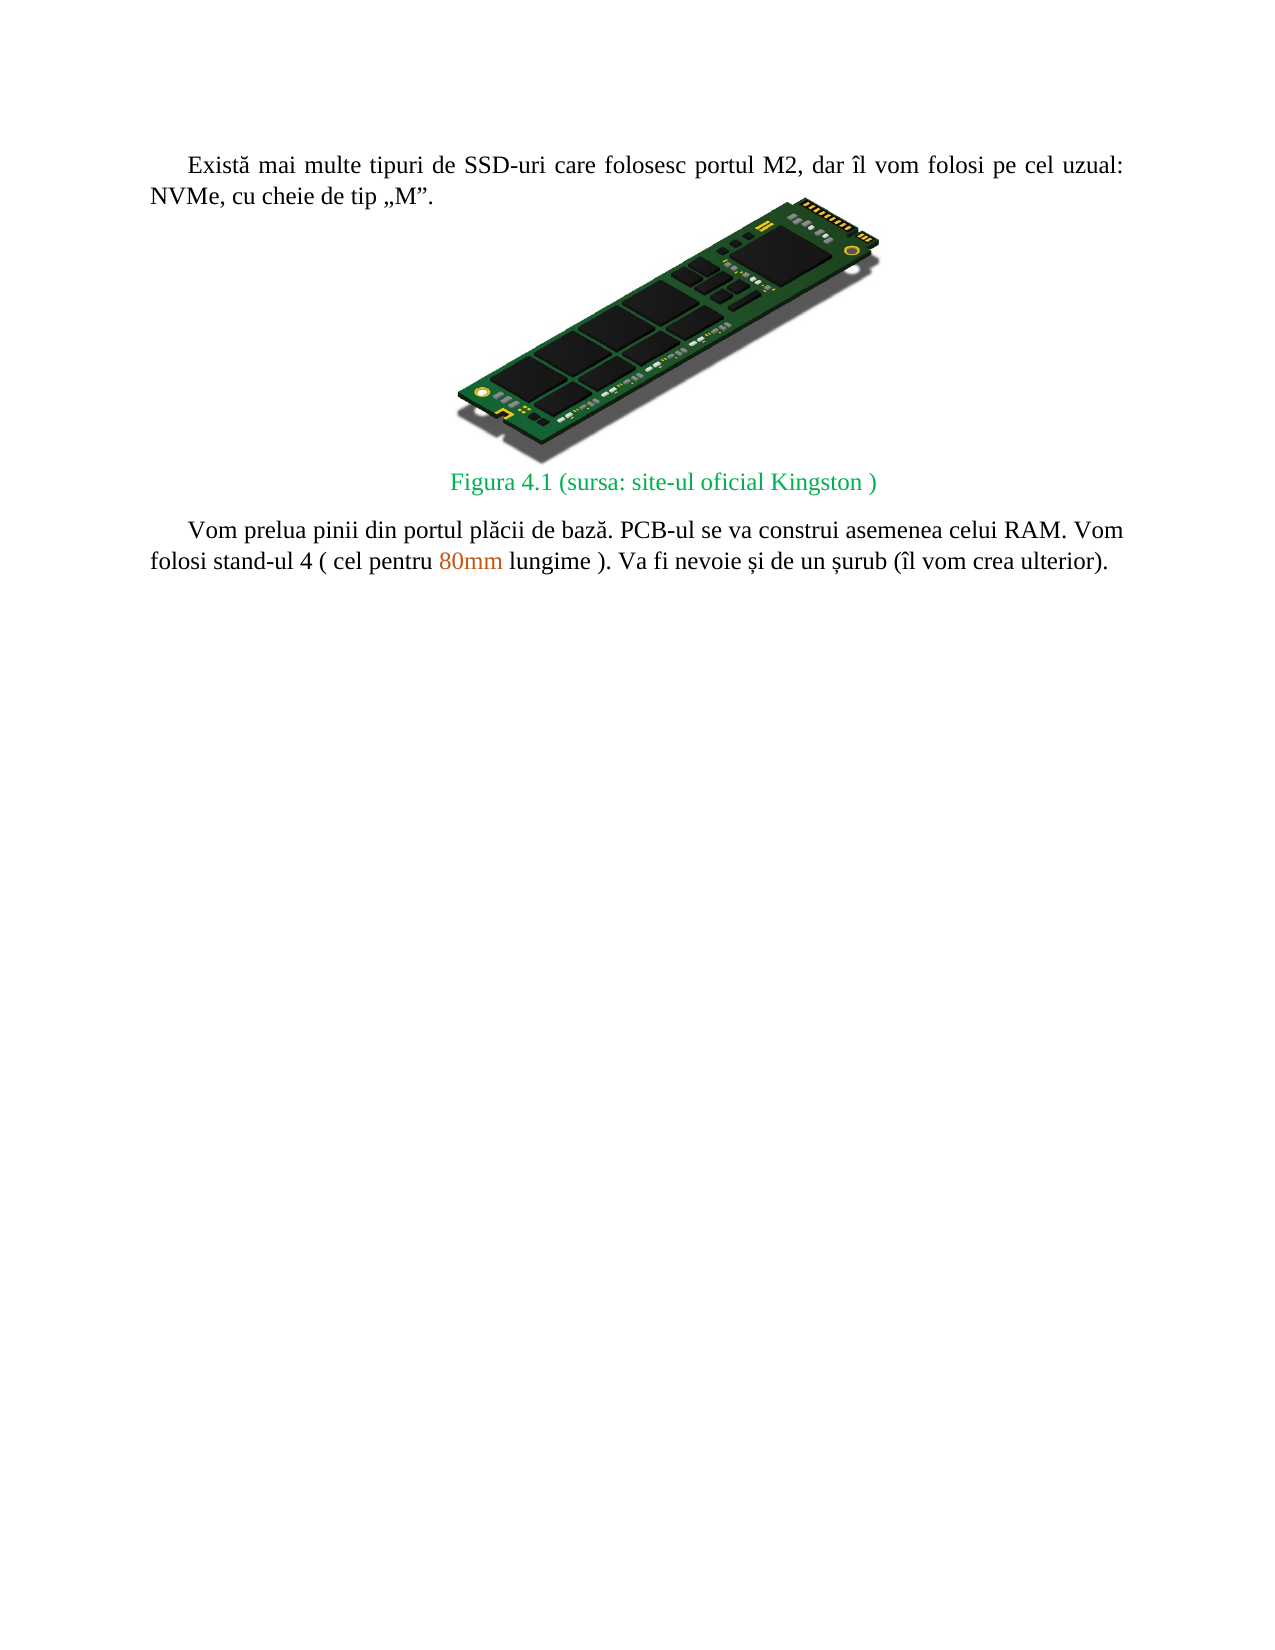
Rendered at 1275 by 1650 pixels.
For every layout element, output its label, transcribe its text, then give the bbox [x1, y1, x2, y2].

text Vom prelua pinii din portul plăcii de bază. PCB-ul se va construi asemenea celui RAM. Vom folosi stand-ul 4 ( cel pentru 80mm lungime ). Va fi nevoie și de un șurub (îl vom crea ulterior). [150, 515, 1125, 575]
text Există mai multe tipuri de SSD-uri care folosesc portul M2, dar îl vom folosi pe cel uzual: NVMe, cu cheie de tip „M”. [150, 150, 1125, 210]
picture [265, 210, 985, 465]
text Figura 4.1 (sursa: site-ul oficial Kingston ) [150, 467, 1125, 496]
